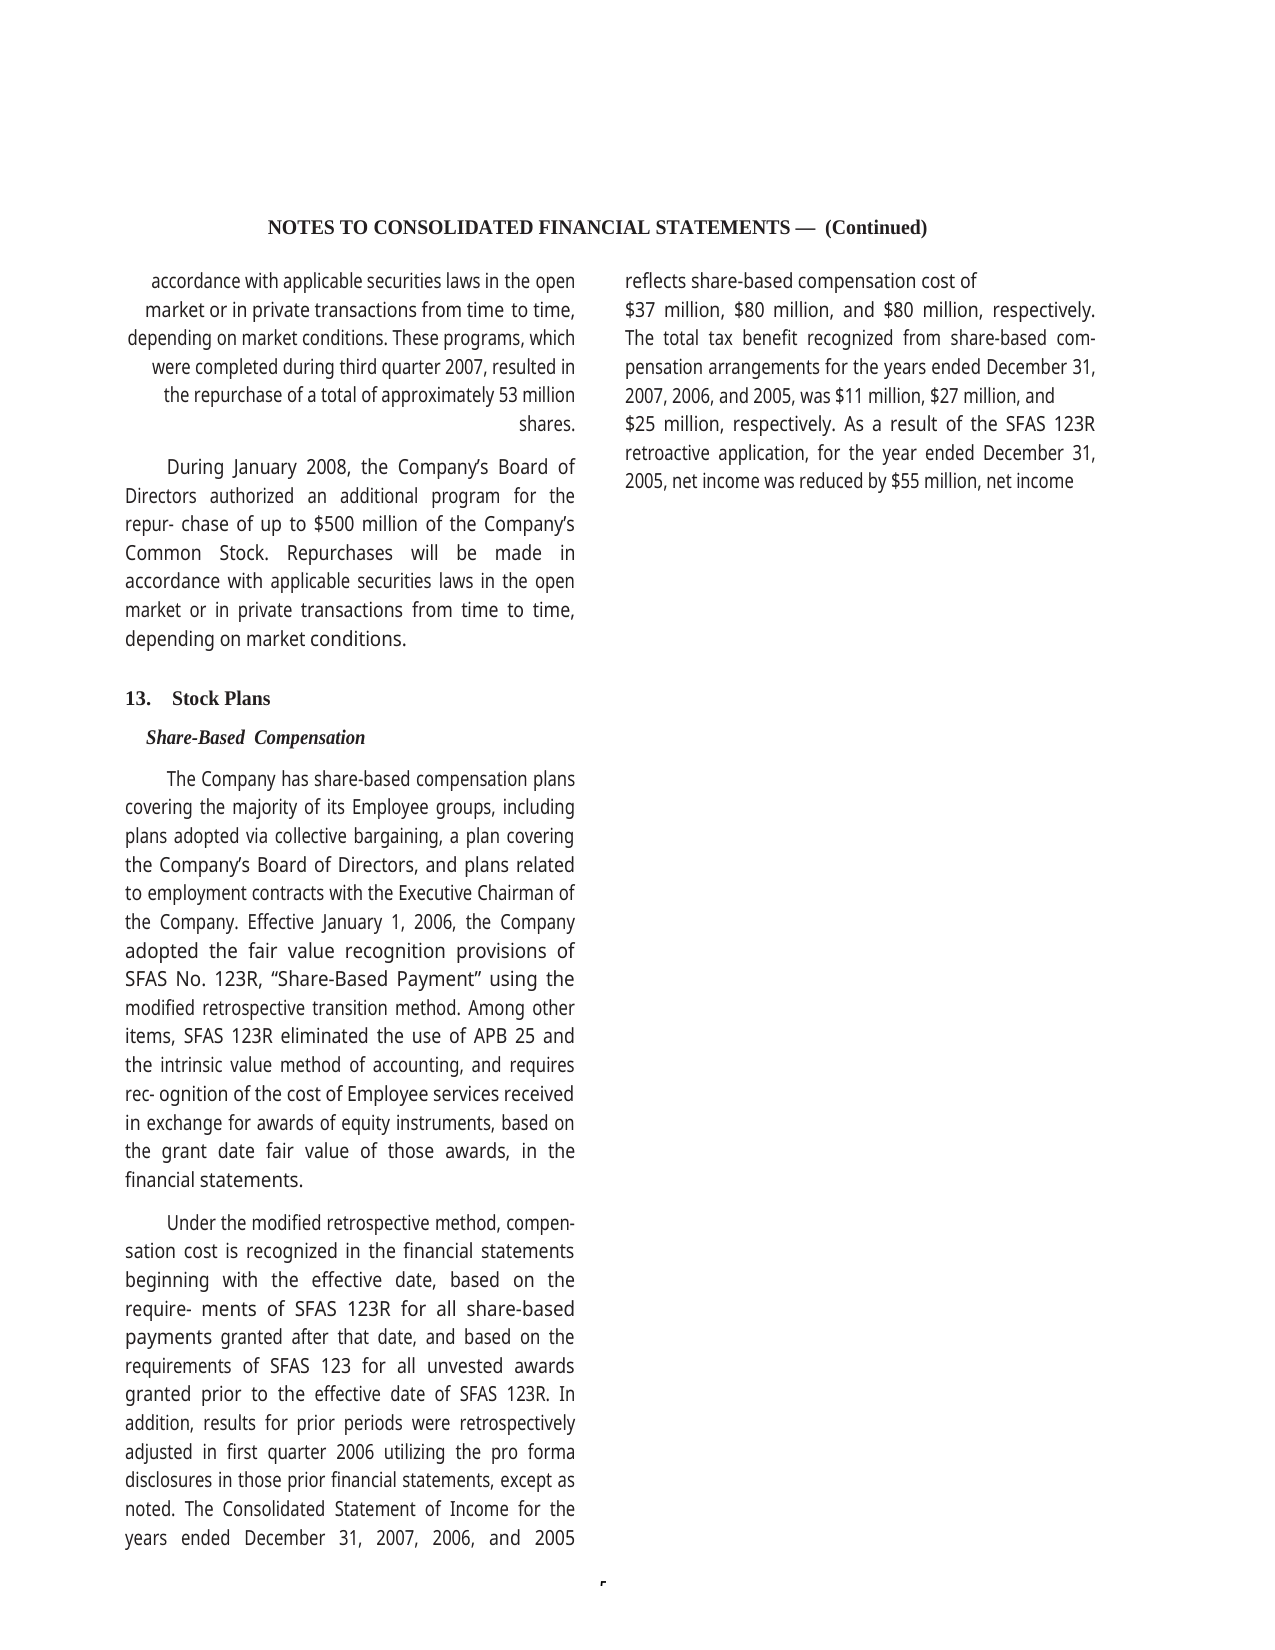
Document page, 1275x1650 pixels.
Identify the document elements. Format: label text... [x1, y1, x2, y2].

text The Company has share-based compensation plans covering the majority of its Employee groups, including plans adopted via collective bargaining, a plan covering the Company’s Board of Directors, and plans related to employment contracts with the Executive Chairman of the Company. Effective January 1, 2006, the Company adopted the fair value recognition provisions of SFAS No. 123R, “Share-Based Payment” using the modified retrospective transition method. Among other items, SFAS 123R eliminated the use of APB 25 and the intrinsic value method of accounting, and requires rec- ognition of the cost of Employee services received in exchange for awards of equity instruments, based on the grant date fair value of those awards, in the financial statements. [125, 764, 575, 1193]
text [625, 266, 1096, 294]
text $25 million, respectively. As a result of the SFAS 123R retroactive application, for the year ended December 31, 2005, net income was reduced by $55 million, net income [625, 409, 1096, 495]
text Under the modified retrospective method, compen- sation cost is recognized in the financial statements beginning with the effective date, based on the require- ments of SFAS 123R for all share-based payments granted after that date, and based on the requirements of SFAS 123 for all unvested awards granted prior to the effective date of SFAS 123R. In addition, results for prior periods were retrospectively adjusted in first quarter 2006 utilizing the pro forma disclosures in those prior financial statements, except as noted. The Consolidated Statement of Income for the years ended December 31, 2007, 2006, and 2005 reflects share-based compensation cost of [125, 1208, 575, 1551]
subtitle Share-Based Compensation [146, 725, 575, 749]
text During January 2008, the Company’s Board of Directors authorized an additional program for the repur- chase of up to $500 million of the Company’s Common Stock. Repurchases will be made in accordance with applicable securities laws in the open market or in private transactions from time to time, depending on market conditions. [125, 452, 575, 652]
text accordance with applicable securities laws in the open market or in private transactions from time to time, depending on market conditions. These programs, which were completed during third quarter 2007, resulted in the repurchase of a total of approximately 53 million shares. [125, 266, 575, 438]
text $37 million, $80 million, and $80 million, respectively. The total tax benefit recognized from share-based com- pensation arrangements for the years ended December 31, 2007, 2006, and 2005, was $11 million, $27 million, and [625, 295, 1096, 409]
subtitle Stock Plans [125, 686, 575, 710]
subtitle NOTES TO CONSOLIDATED FINANCIAL STATEMENTS — (Continued) [268, 215, 1096, 239]
